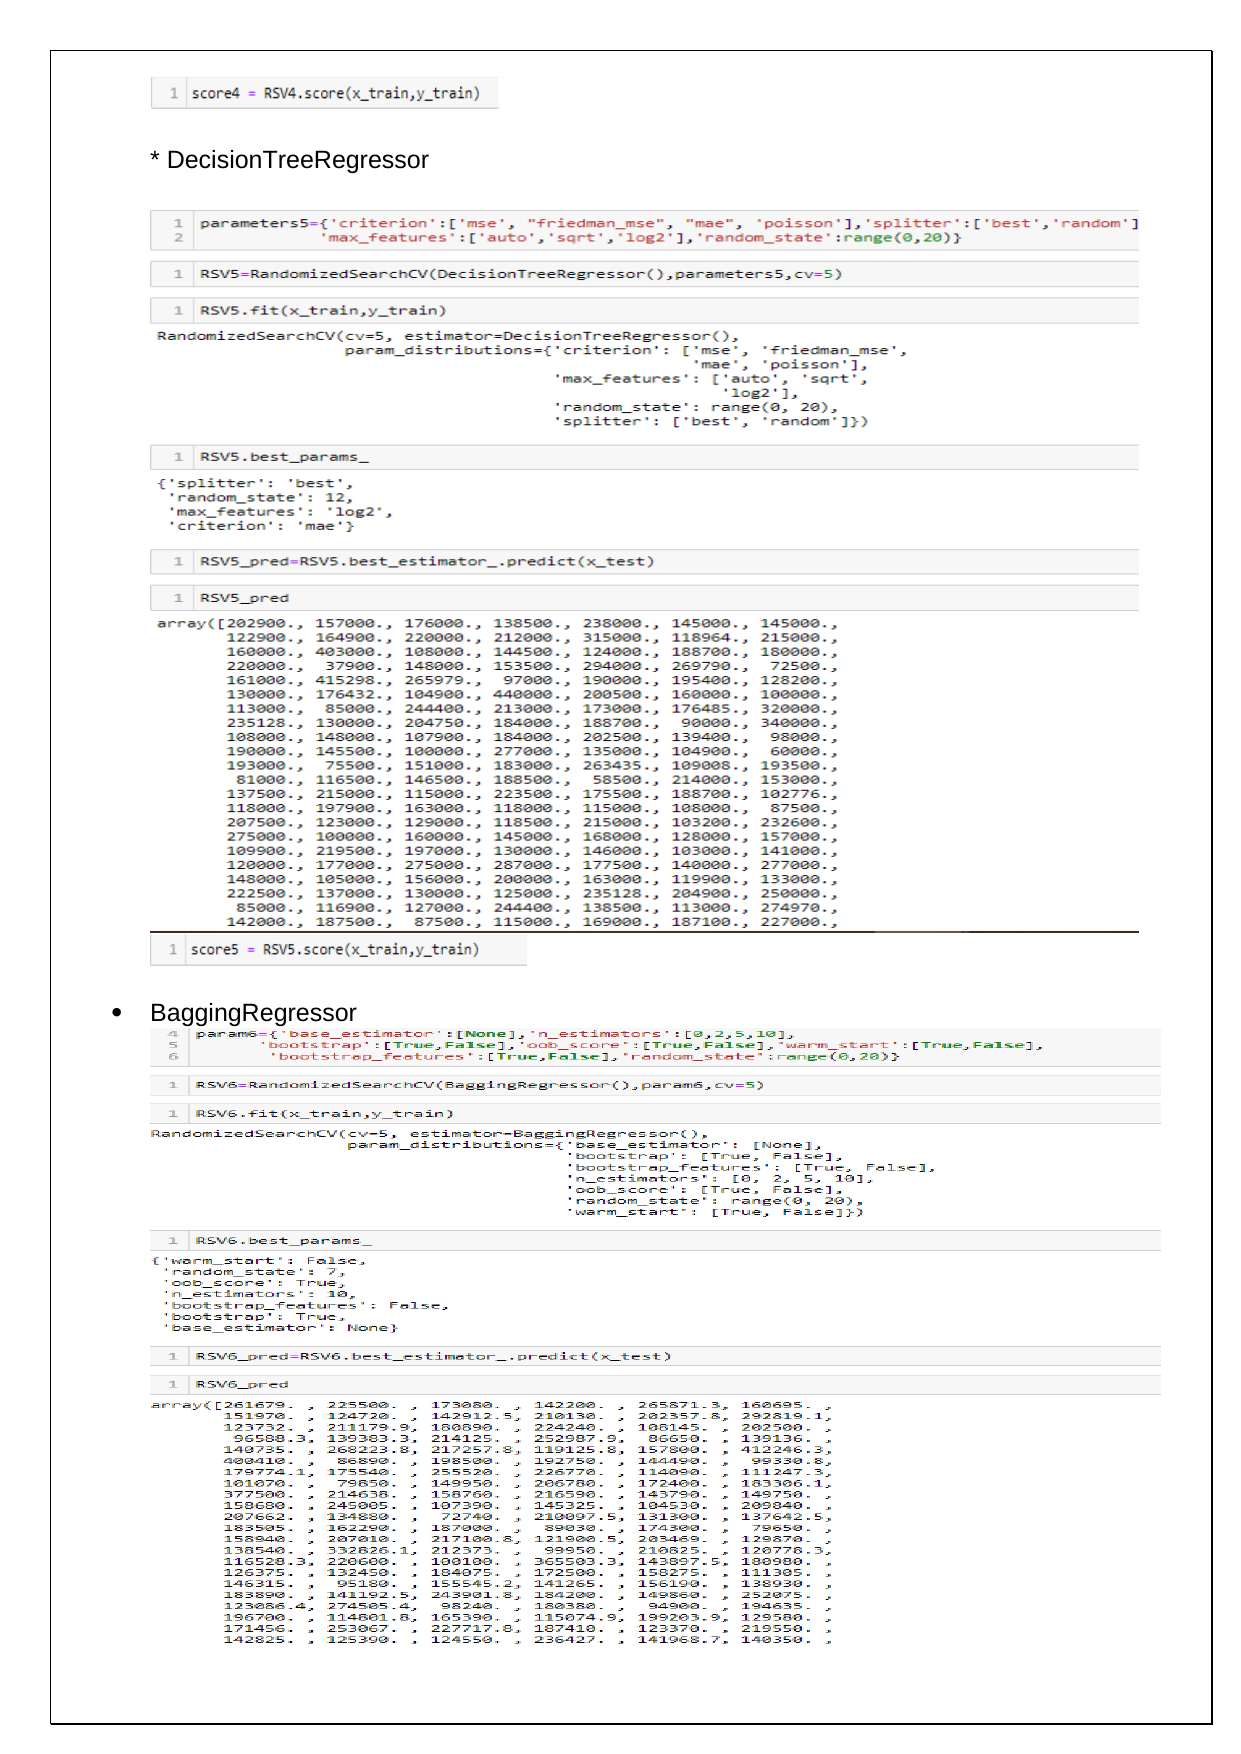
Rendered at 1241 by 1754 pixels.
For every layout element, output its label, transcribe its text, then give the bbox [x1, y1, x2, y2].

list BaggingRegressor [112, 998, 1211, 1027]
picture [150, 1028, 1161, 1644]
picture [150, 210, 1139, 933]
picture [151, 77, 499, 109]
text * DecisionTreeRegressor [150, 145, 1211, 174]
picture [150, 934, 527, 966]
